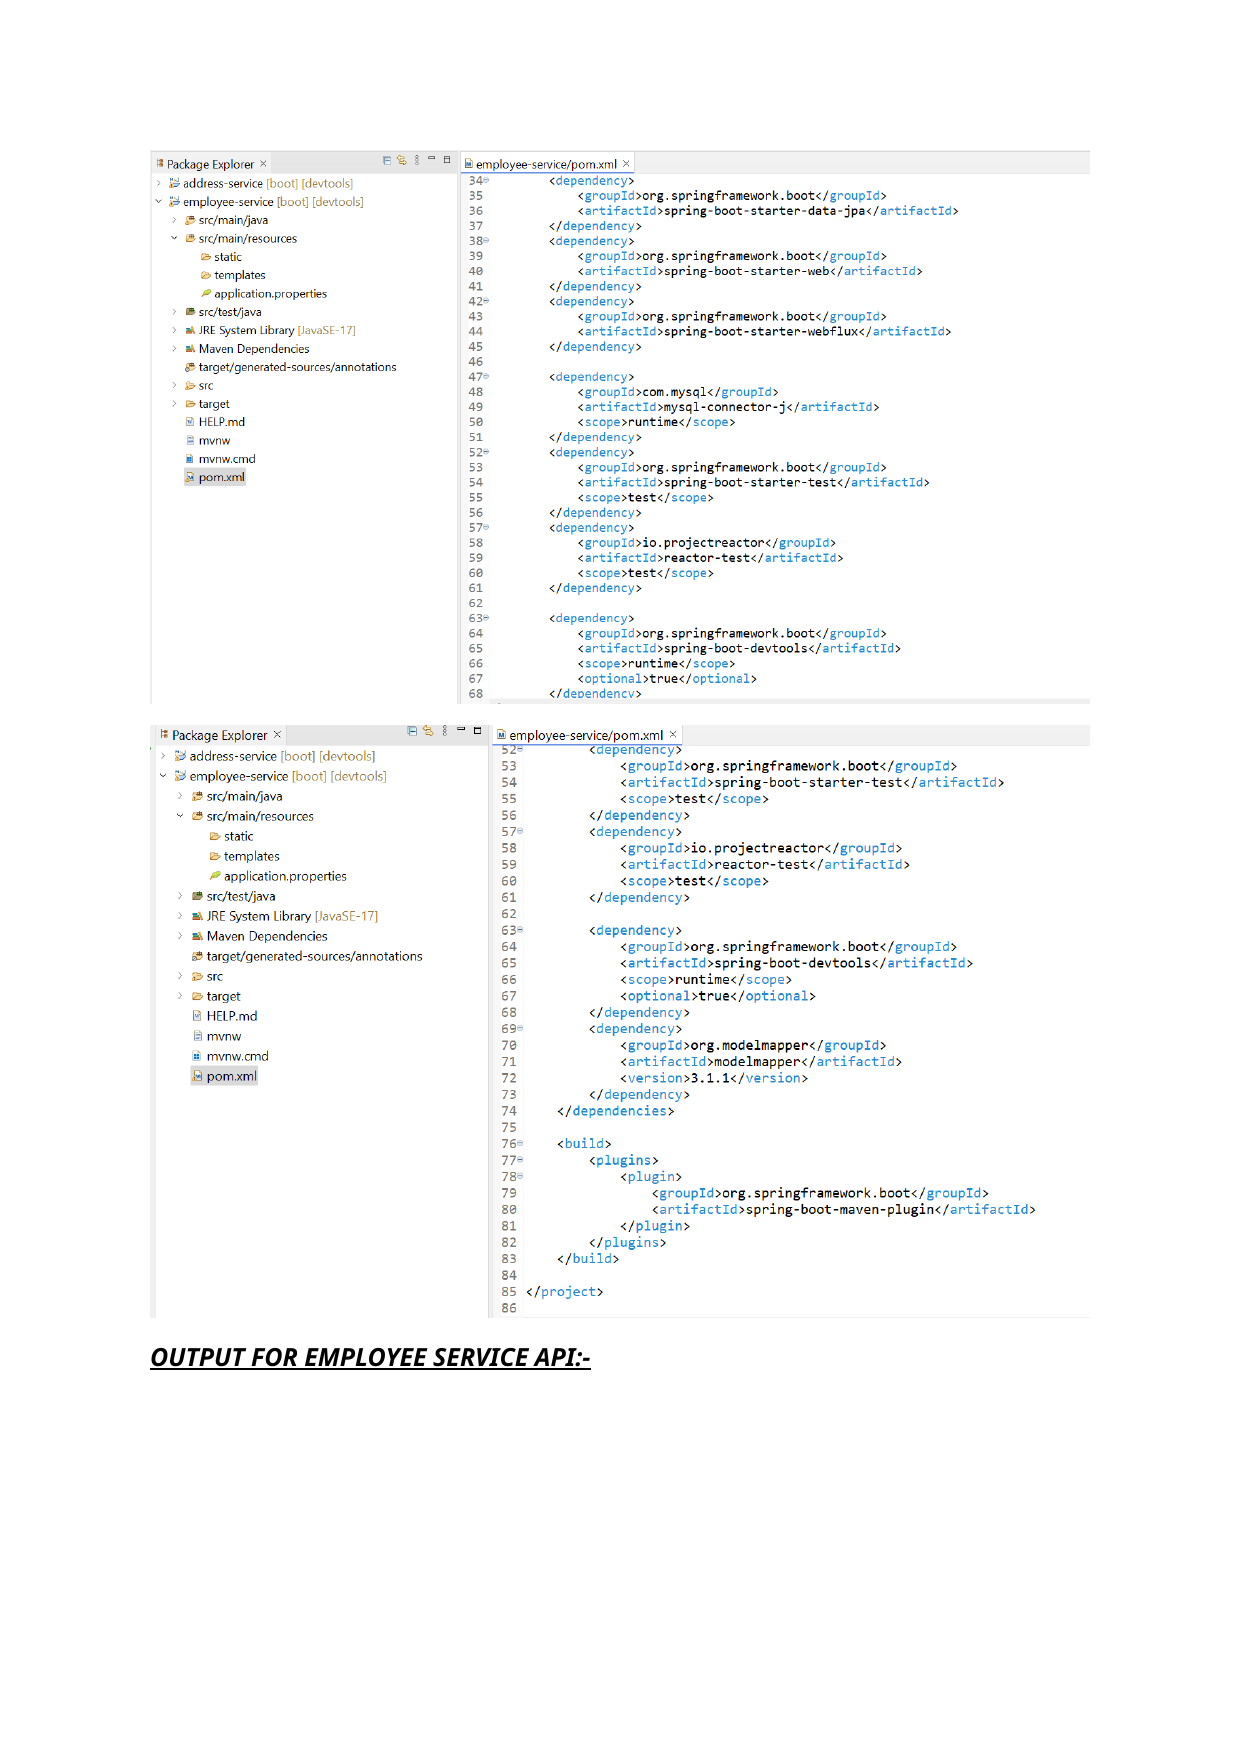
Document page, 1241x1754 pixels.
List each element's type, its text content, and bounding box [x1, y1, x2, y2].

text OUTPUT FOR EMPLOYEE SERVICE API:- [150, 1339, 1090, 1374]
picture [150, 725, 1091, 1318]
picture [150, 150, 1091, 704]
